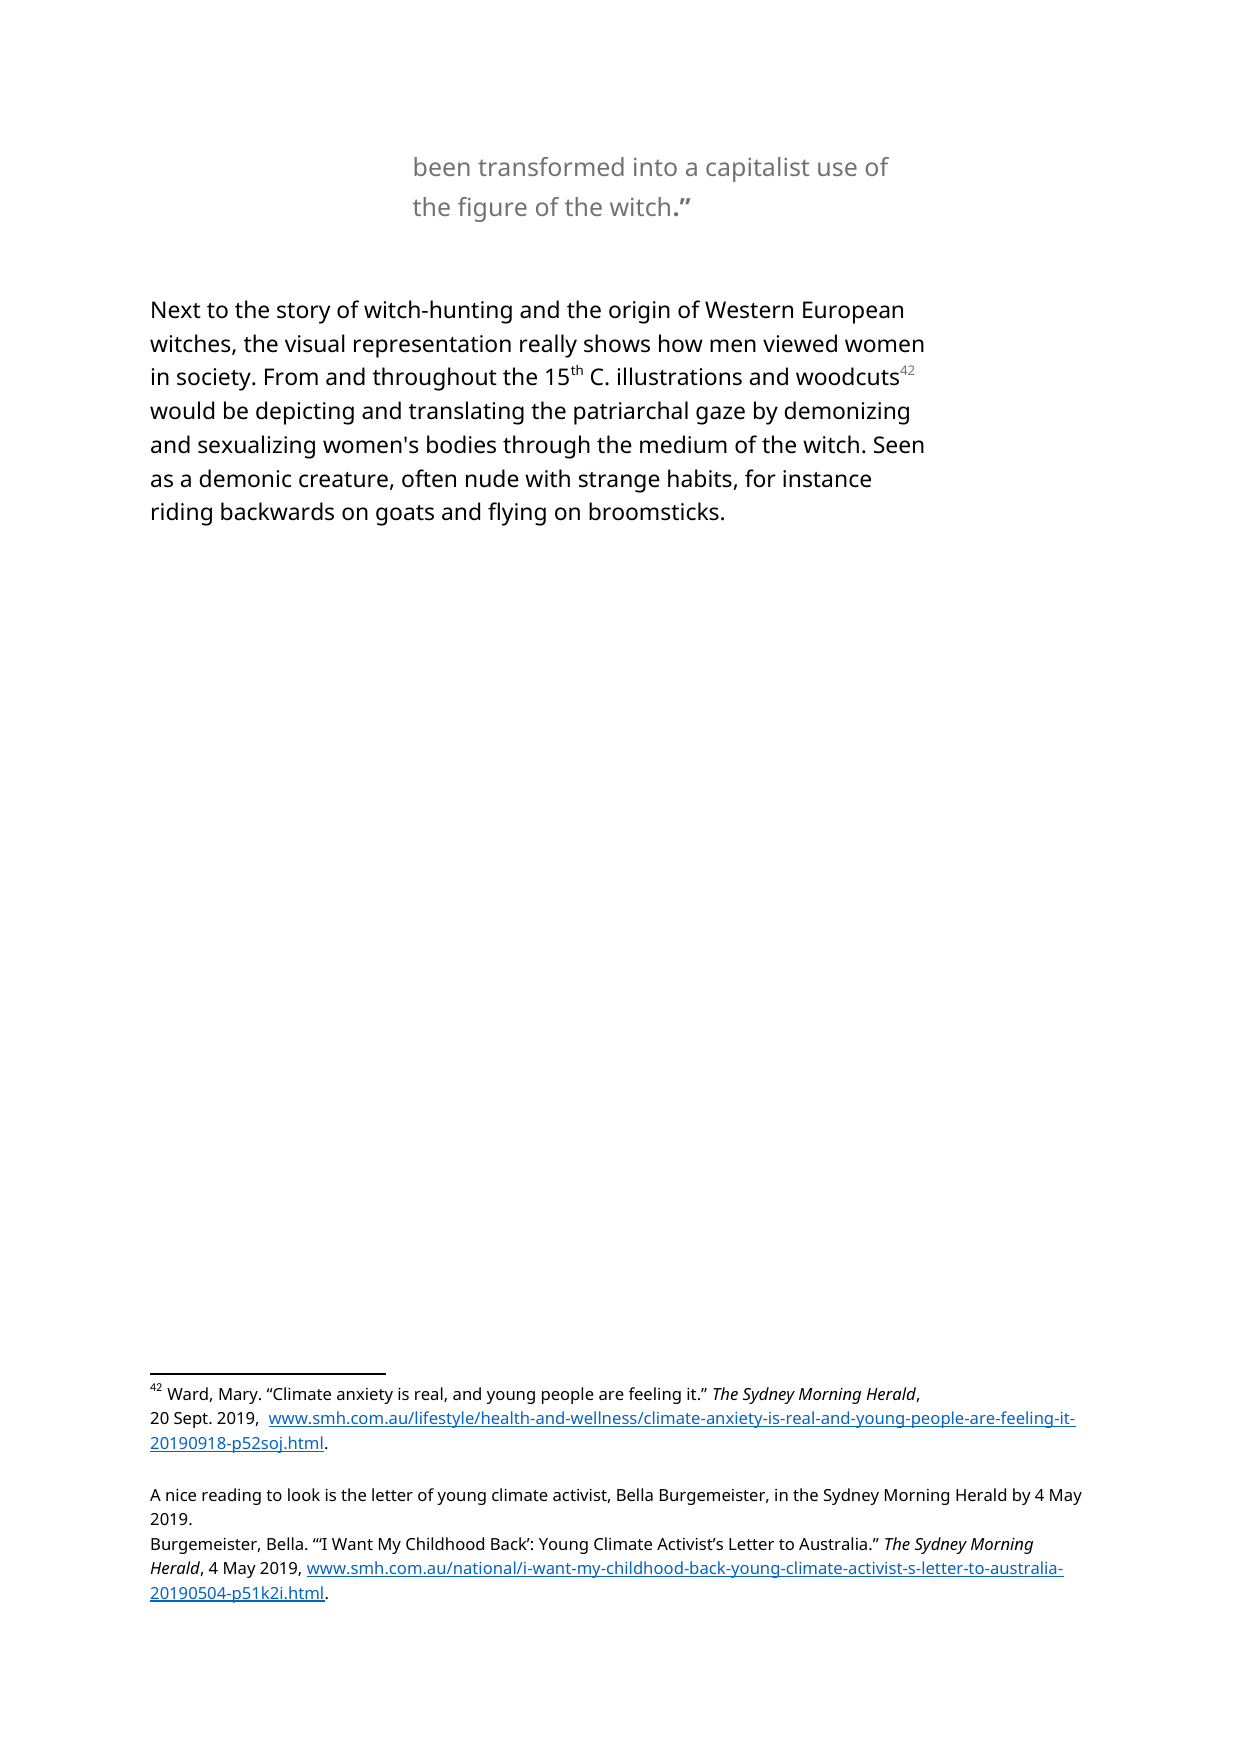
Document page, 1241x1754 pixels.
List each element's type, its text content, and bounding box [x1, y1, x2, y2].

text Next to the story of witch-hunting and the origin of Western European witches, the visual representation really shows how men viewed women in society. From and throughout the 15th C. illustrations and woodcuts would be depicting and translating the patriarchal gaze by demonizing and sexualizing women's bodies through the medium of the witch. Seen as a demonic creature, often nude with strange habits, for instance riding backwards on goats and flying on broomsticks. [150, 294, 940, 558]
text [412, 150, 932, 223]
